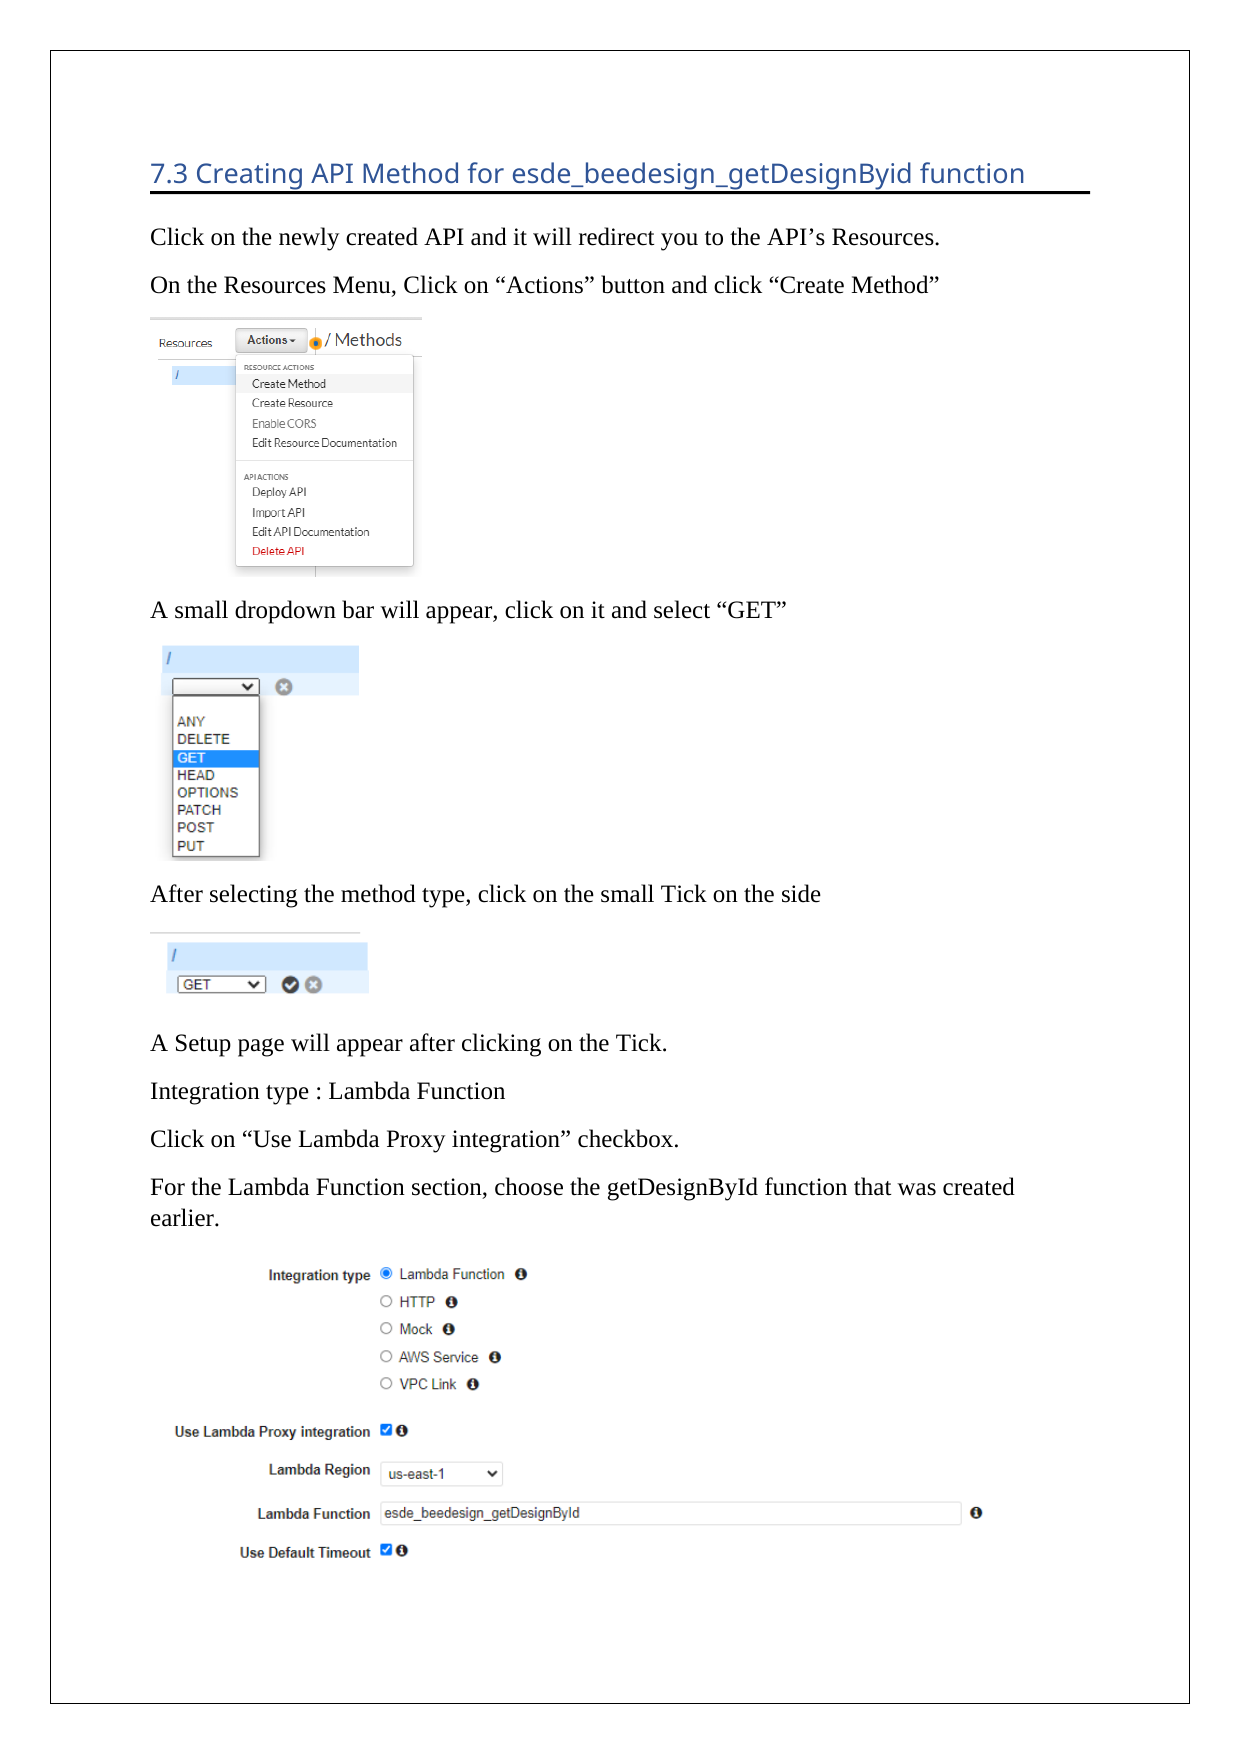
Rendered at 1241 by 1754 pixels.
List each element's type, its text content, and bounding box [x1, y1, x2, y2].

text For the Lambda Function section, choose the getDesignById function that was created earlier. [150, 1172, 1090, 1231]
text Click on “Use Lambda Proxy integration” checkbox. [150, 1124, 1090, 1153]
subtitle 7.3 Creating API Method for esde_beedesign_getDesignByid function [150, 154, 1090, 191]
picture [150, 927, 369, 1010]
text Integration type : Lambda Function [150, 1076, 1090, 1105]
text On the Resources Menu, Click on “Actions” button and click “Create Method” [150, 270, 1090, 298]
picture [150, 642, 359, 861]
picture [150, 317, 422, 577]
text A Setup page will appear after clicking on the Tick. [150, 1028, 1090, 1057]
picture [150, 1250, 1007, 1575]
text After selecting the method type, click on the small Tick on the side [150, 879, 1090, 908]
text A small dropdown bar will appear, click on it and select “GET” [150, 595, 1090, 624]
text Click on the newly created API and it will redirect you to the API’s Resources. [150, 222, 1090, 251]
